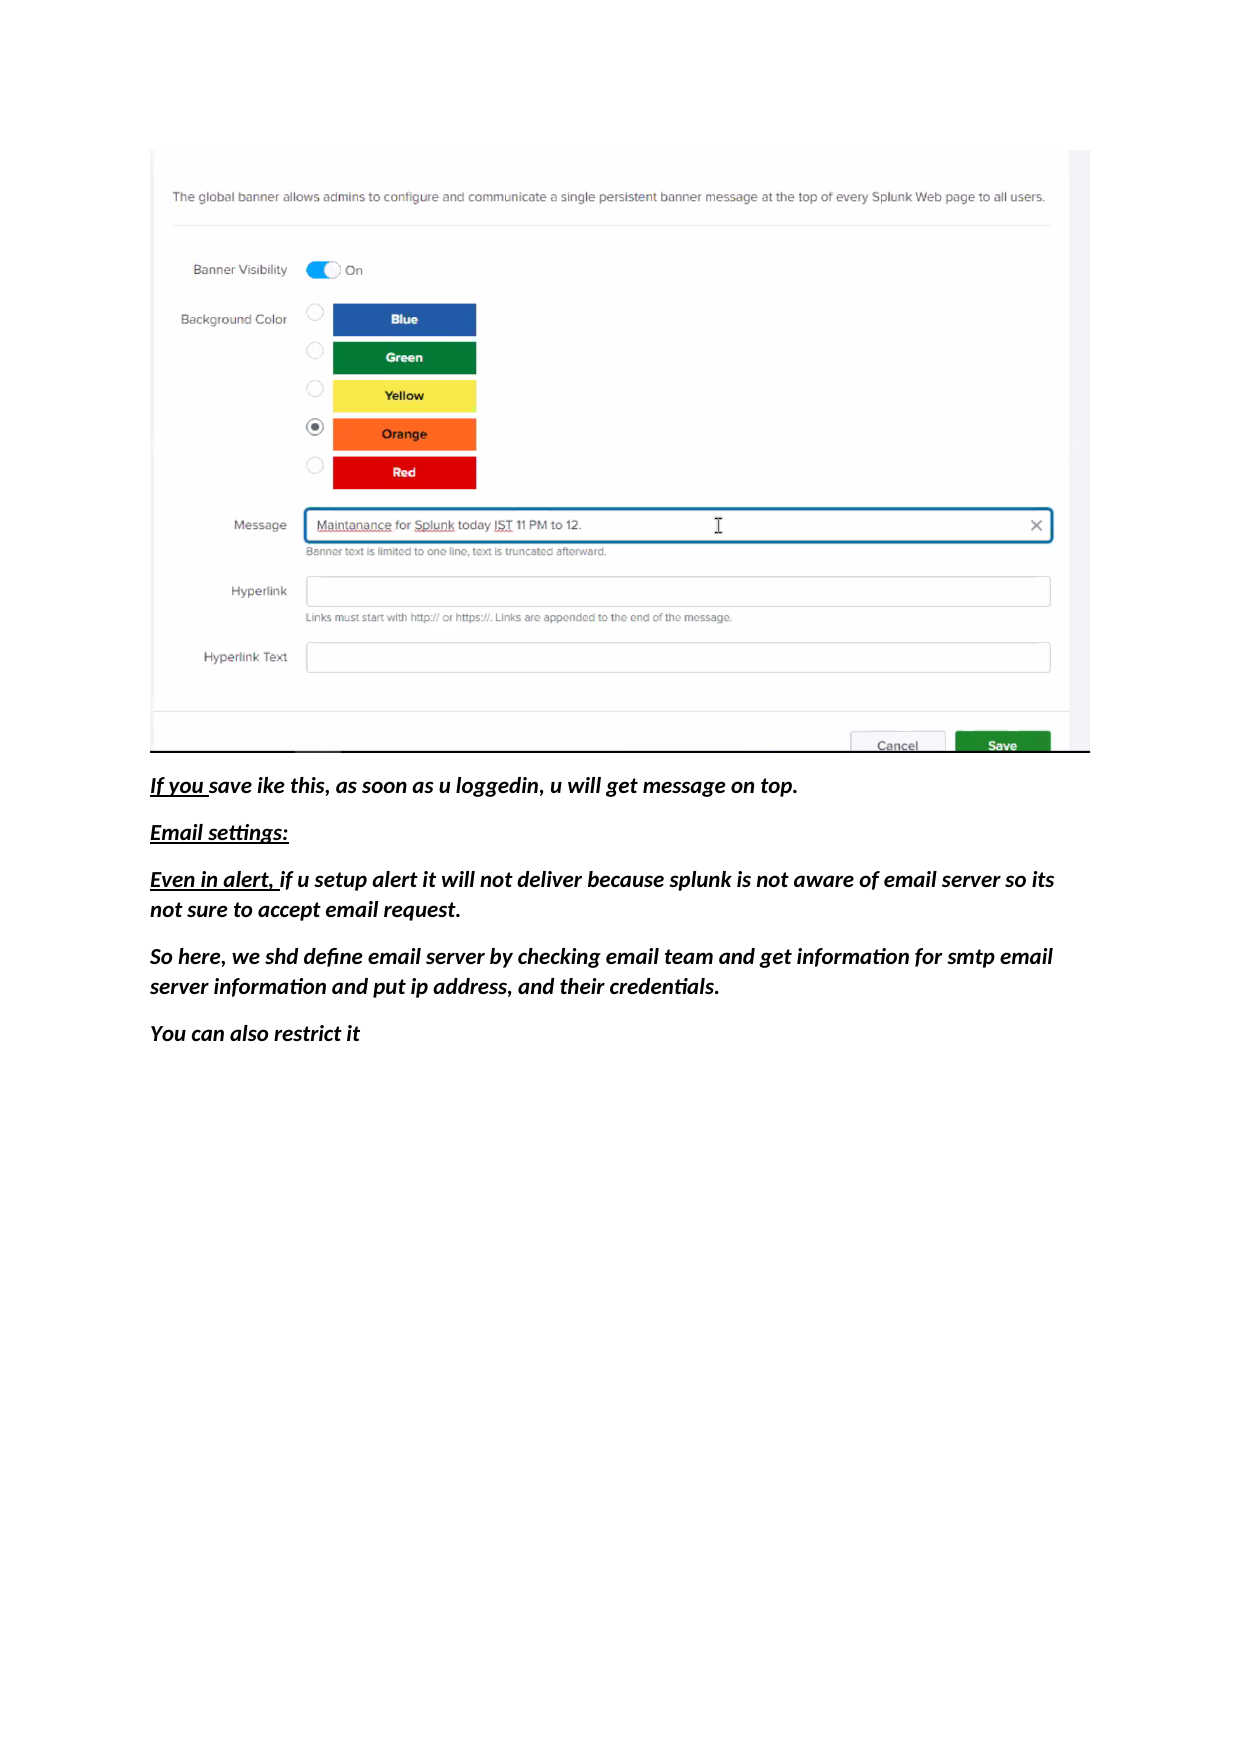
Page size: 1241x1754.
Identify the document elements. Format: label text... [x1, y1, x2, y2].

text Even in alert, if u setup alert it will not deliver because splunk is not aware of email server so its not sure to accept email request. [150, 865, 1090, 923]
picture [150, 150, 1091, 753]
text If you save ike this, as soon as u loggedin, u will get message on top. [150, 771, 1090, 799]
text Email settings: [150, 818, 1090, 846]
text You can also restrict it [150, 1019, 1090, 1047]
text So here, we shd define email server by checking email team and get information for smtp email server information and put ip address, and their credentials. [150, 942, 1090, 1000]
